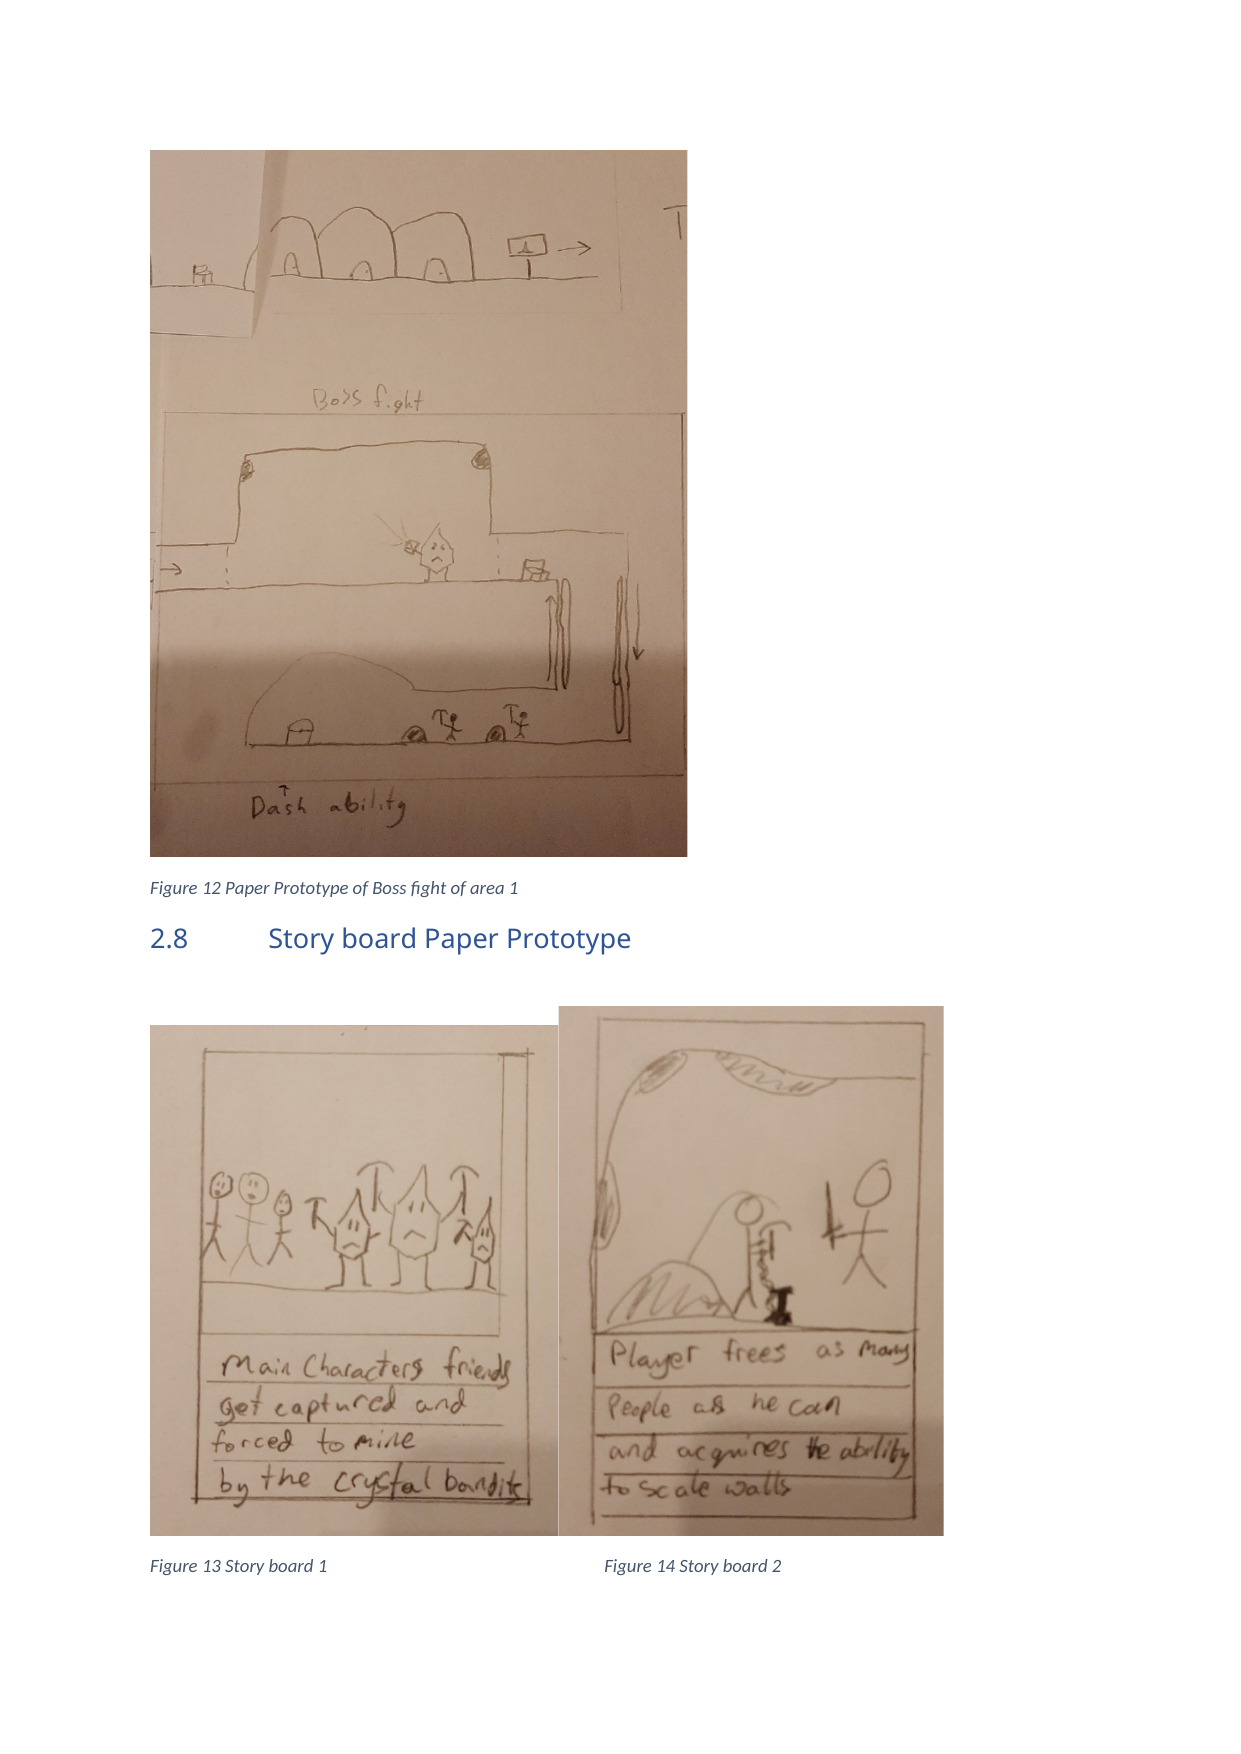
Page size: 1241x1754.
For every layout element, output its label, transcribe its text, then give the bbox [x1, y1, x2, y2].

text Figure 12 Paper Prototype of Boss fight of area 1 [150, 876, 1090, 899]
subtitle 2.8 Story board Paper Prototype [150, 919, 1090, 956]
picture [150, 150, 688, 857]
text Figure 13 Story board 1 Figure 14 Story board 2 [150, 1555, 1090, 1578]
picture [150, 1006, 944, 1536]
